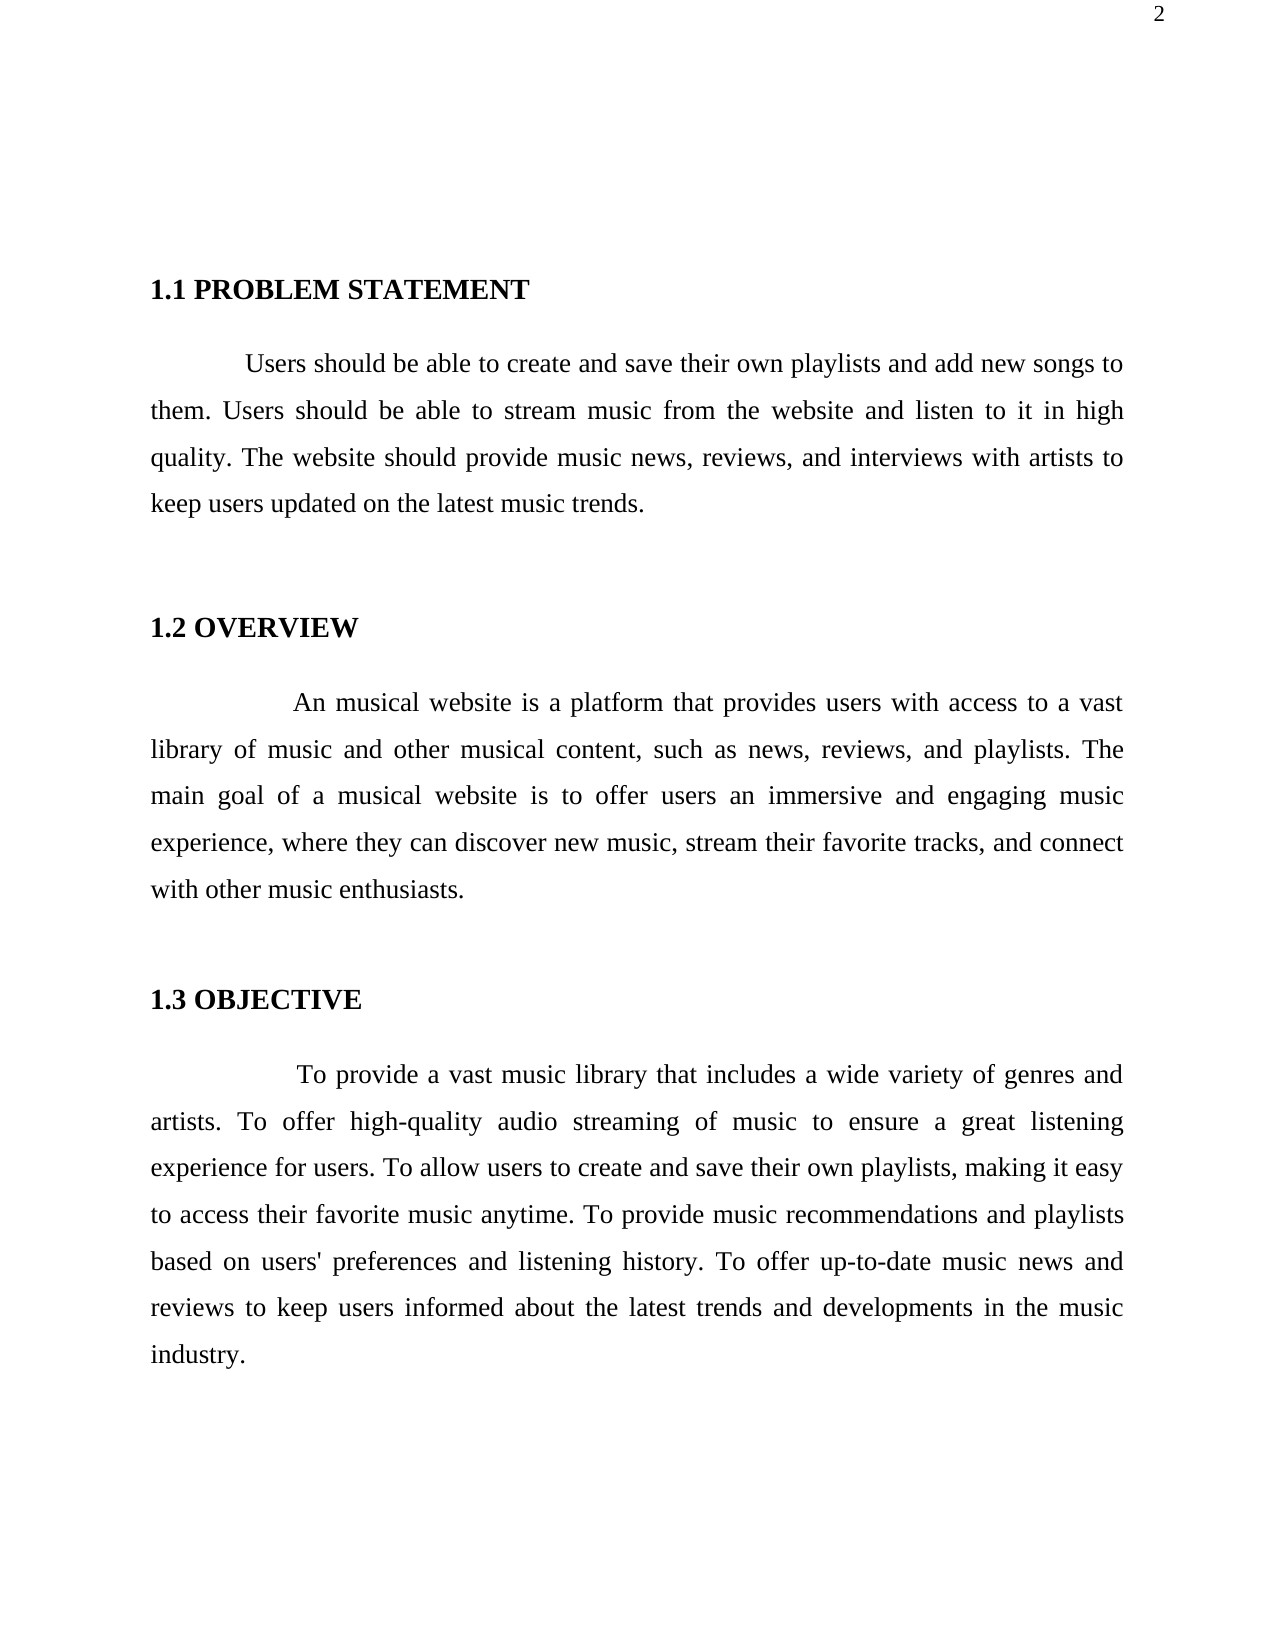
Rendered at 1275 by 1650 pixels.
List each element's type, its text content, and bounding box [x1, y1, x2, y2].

text Users should be able to create and save their own playlists and add new songs to them. Users should be able to stream music from the website and listen to it in high quality. The website should provide music news, reviews, and interviews with artists to keep users updated on the latest music trends. [150, 348, 1125, 519]
subtitle OBJECTIVE [150, 982, 1164, 1016]
text An musical website is a platform that provides users with access to a vast library of music and other musical content, such as news, reviews, and playlists. The main goal of a musical website is to offer users an immersive and engaging music experience, where they can discover new music, stream their favorite tracks, and connect with other music enthusiasts. [150, 686, 1125, 904]
text To provide a vast music library that includes a wide variety of genres and artists. To offer high-quality audio streaming of music to ensure a great listening experience for users. To allow users to create and save their own playlists, making it easy to access their favorite music anytime. To provide music recommendations and playlists based on users' preferences and listening history. To offer up-to-date music news and reviews to keep users informed about the latest trends and developments in the music industry. [150, 1058, 1125, 1369]
subtitle PROBLEM STATEMENT [150, 272, 1164, 306]
subtitle OVERVIEW [150, 611, 1164, 644]
